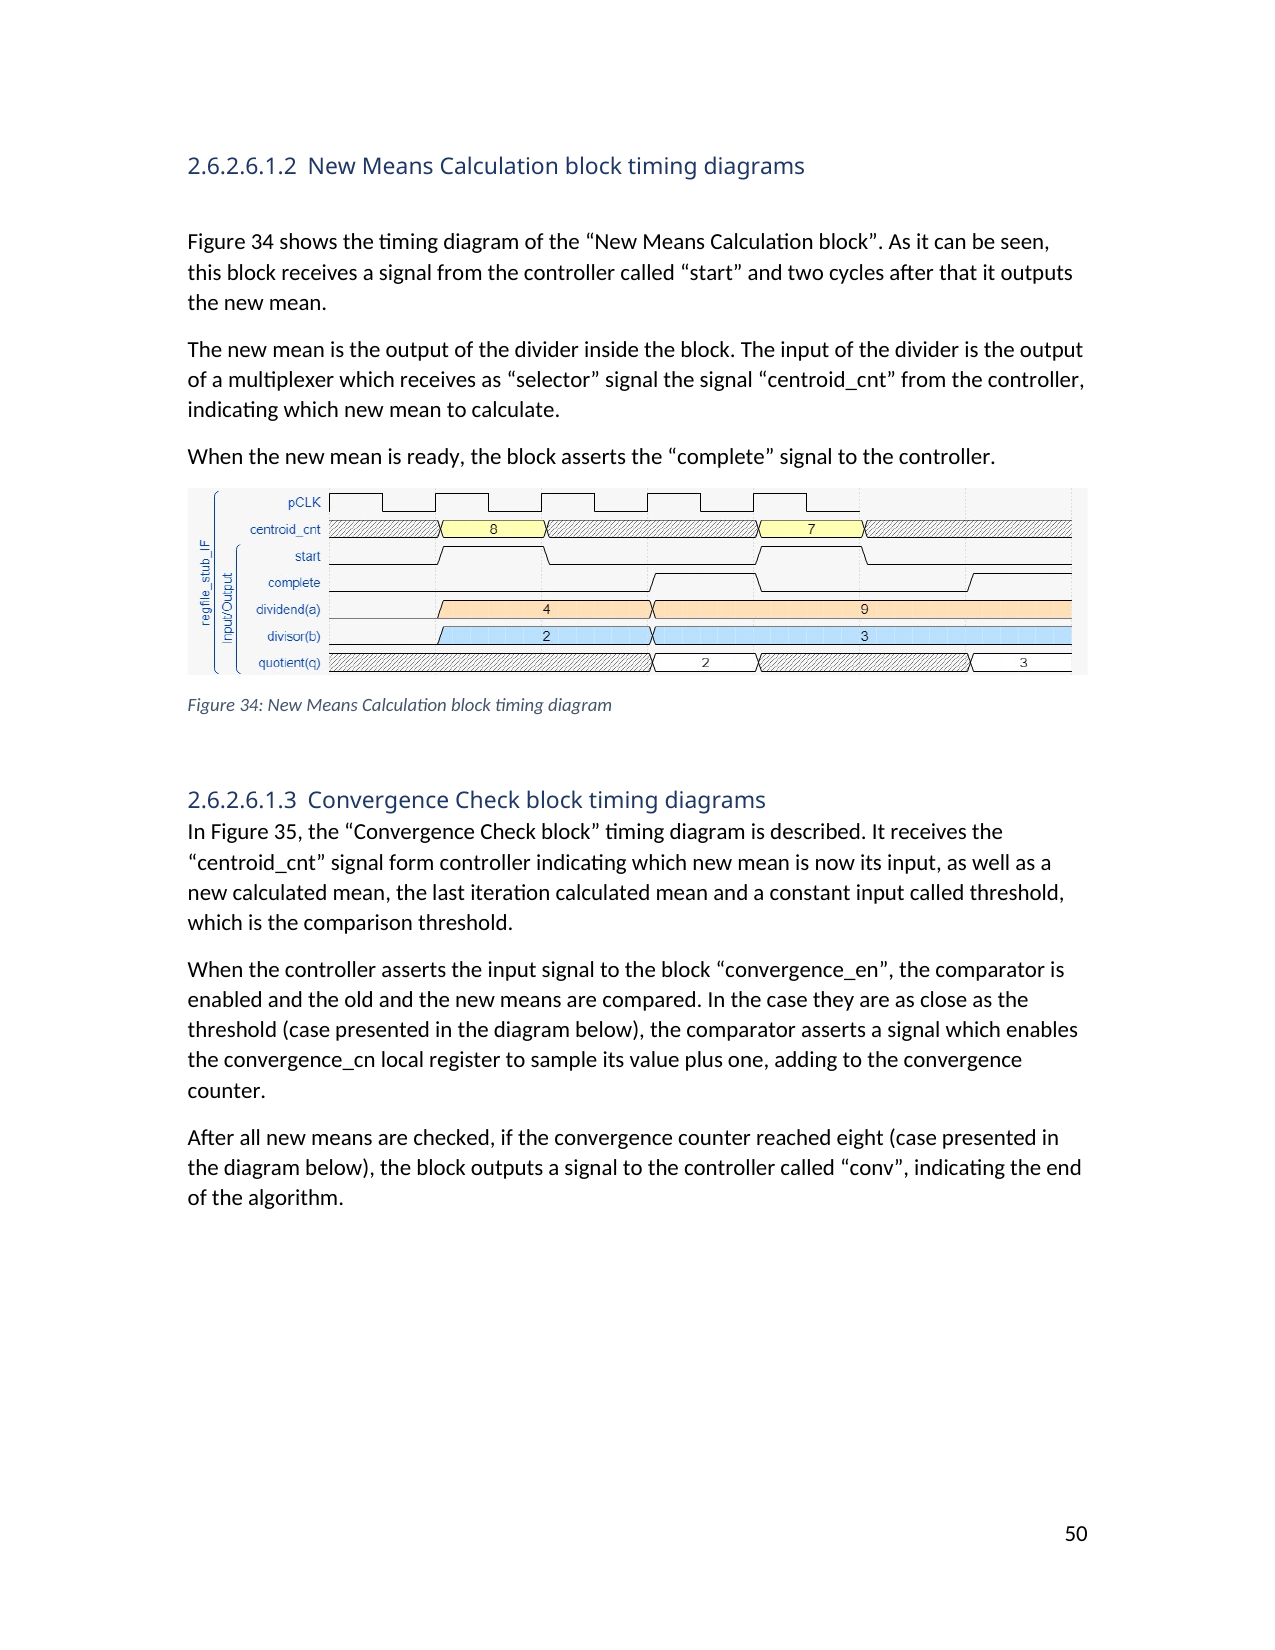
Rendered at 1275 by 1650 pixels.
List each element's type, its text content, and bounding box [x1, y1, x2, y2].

text The new mean is the output of the divider inside the block. The input of the divider is the output of a multiplexer which receives as “selector” signal the signal “centroid_cnt” from the controller, indicating which new mean to calculate. [187, 335, 1087, 423]
text In Figure 35, the “Convergence Check block” timing diagram is described. It receives the “centroid_cnt” signal form controller indicating which new mean is now its input, as well as a new calculated mean, the last iteration calculated mean and a constant input called threshold, which is the comparison threshold. [187, 817, 1087, 936]
subtitle Convergence Check block timing diagrams [187, 784, 1087, 815]
text After all new means are checked, if the convergence counter reached eight (case presented in the diagram below), the block outputs a signal to the controller called “conv”, indicating the end of the algorithm. [187, 1123, 1087, 1211]
text When the controller asserts the input signal to the block “convergence_en”, the comparator is enabled and the old and the new means are compared. In the case they are as close as the threshold (case presented in the diagram below), the comparator asserts a signal which enables the convergence_cn local register to sample its value plus one, adding to the convergence counter. [187, 955, 1087, 1104]
text When the new mean is ready, the block asserts the “complete” signal to the controller. [187, 442, 1087, 470]
text Figure 34: New Means Calculation block timing diagram [187, 693, 1087, 716]
picture [187, 488, 1088, 675]
text Figure 34 shows the timing diagram of the “New Means Calculation block”. As it can be seen, this block receives a signal from the controller called “start” and two cycles after that it outputs the new mean. [187, 227, 1087, 316]
subtitle New Means Calculation block timing diagrams [187, 150, 1087, 181]
